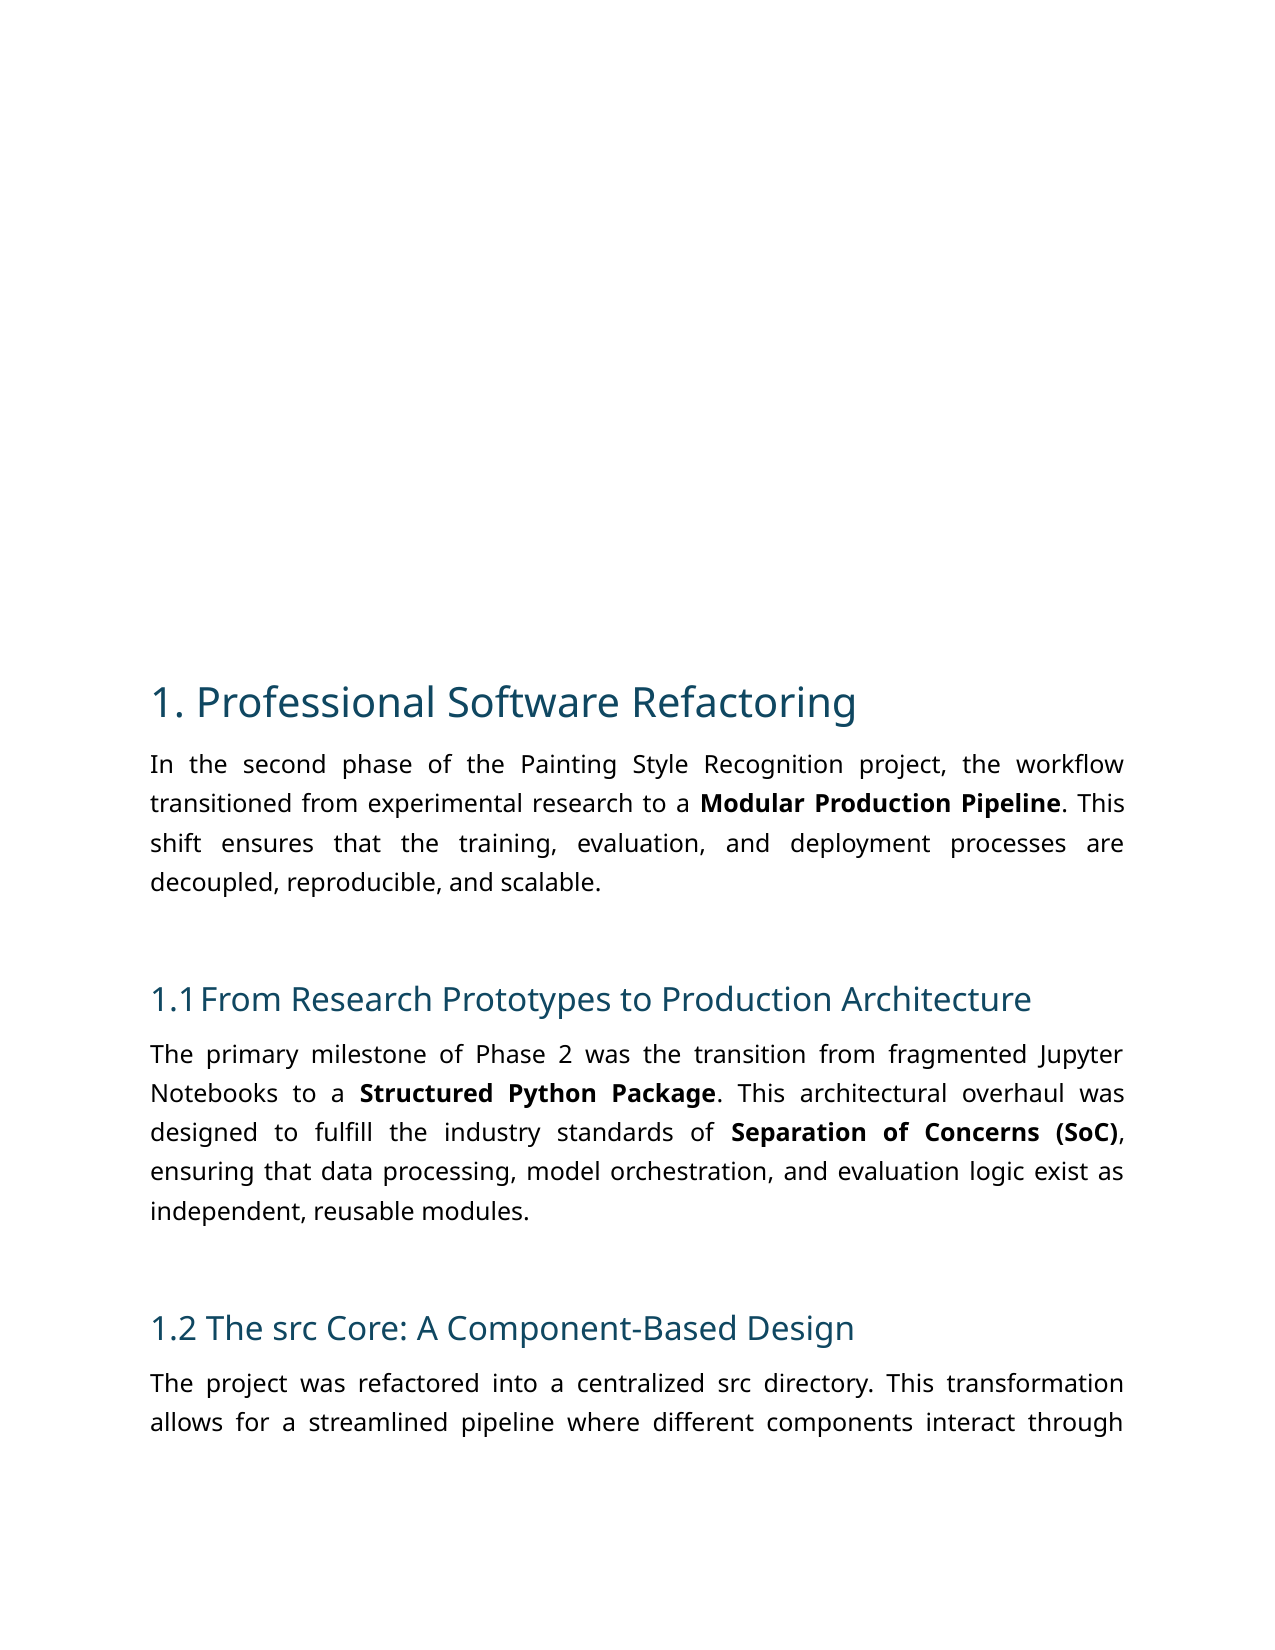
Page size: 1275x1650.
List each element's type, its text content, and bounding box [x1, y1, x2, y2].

subtitle 1.2 The src Core: A Component-Based Design [150, 1305, 1125, 1350]
subtitle 1. Professional Software Refactoring [150, 673, 1125, 730]
subtitle From Research Prototypes to Production Architecture [150, 976, 1125, 1021]
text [150, 1365, 1125, 1439]
text In the second phase of the Painting Style Recognition project, the workflow transitioned from experimental research to a Modular Production Pipeline. This shift ensures that the training, evaluation, and deployment processes are decoupled, reproducible, and scalable. [150, 747, 1125, 898]
text The primary milestone of Phase 2 was the transition from fragmented Jupyter Notebooks to a Structured Python Package. This architectural overhaul was designed to fulfill the industry standards of Separation of Concerns (SoC), ensuring that data processing, model orchestration, and evaluation logic exist as independent, reusable modules. [150, 1037, 1125, 1227]
